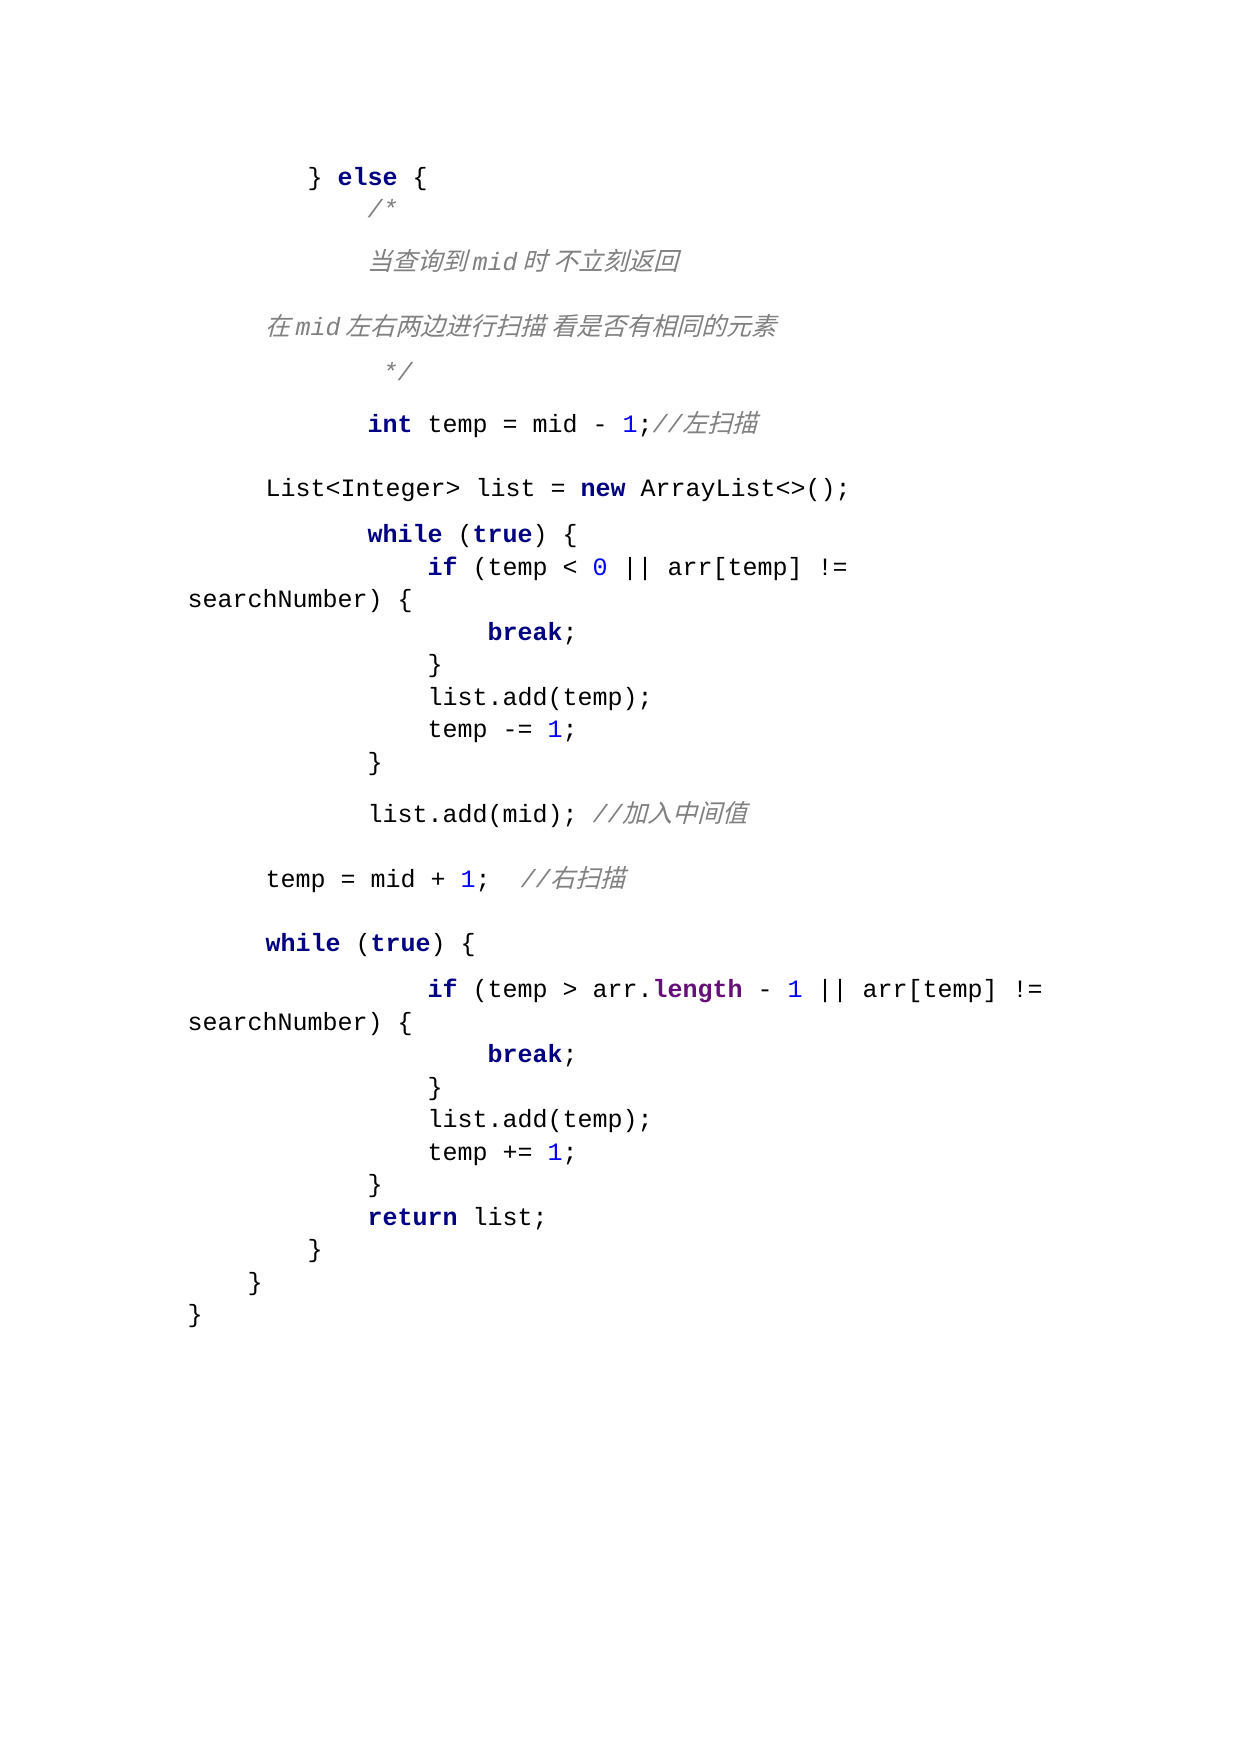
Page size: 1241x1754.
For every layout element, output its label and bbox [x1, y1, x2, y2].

text [187, 162, 1053, 1332]
